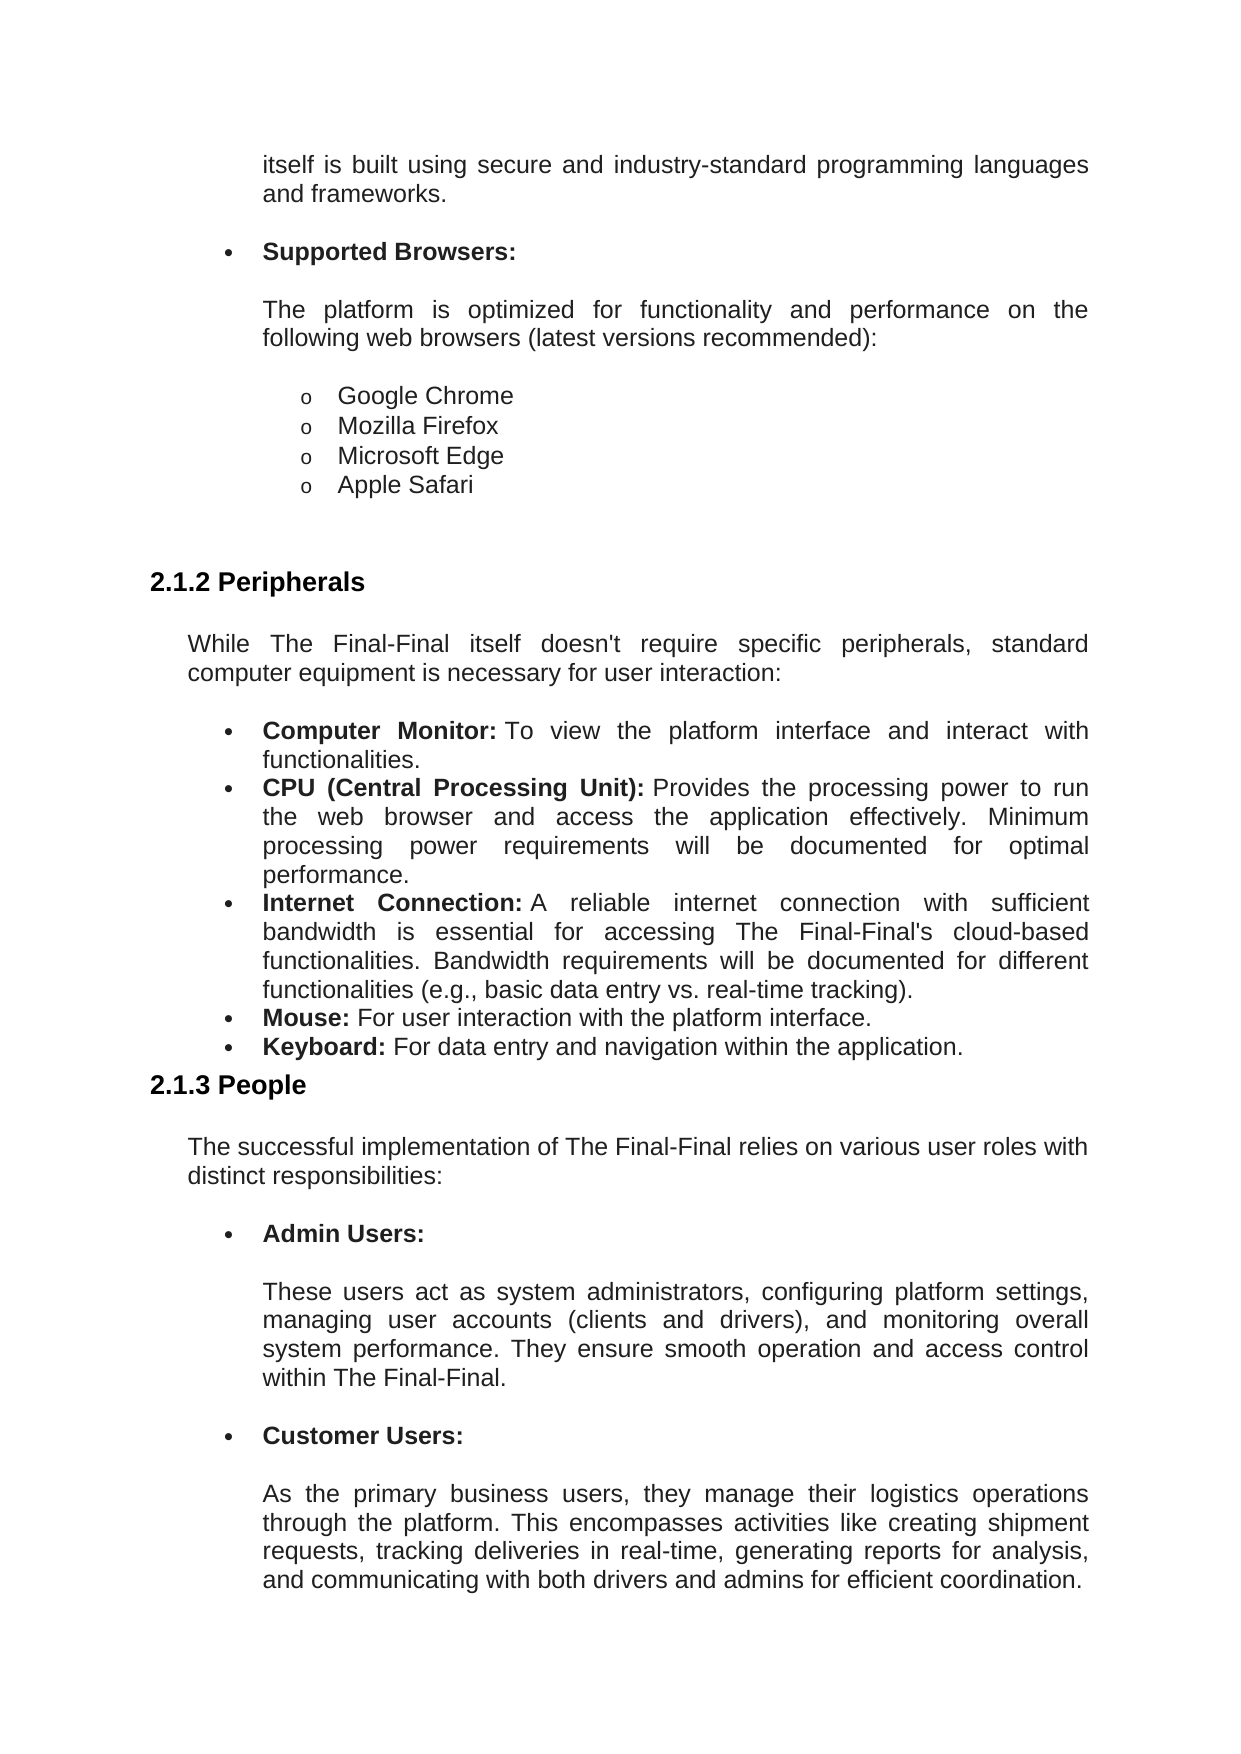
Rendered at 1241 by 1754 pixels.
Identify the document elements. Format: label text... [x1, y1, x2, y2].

list Mozilla Firefox [300, 411, 1090, 441]
list Internet Connection: A reliable internet connection with sufficient bandwidth is essential for accessing The Final-Final's cloud-based functionalities. Bandwidth requirements will be documented for different functionalities (e.g., basic data entry vs. real-time tracking). [225, 888, 1090, 1003]
list Customer Users: [225, 1421, 1090, 1449]
text The platform is optimized for functionality and performance on the following web browsers (latest versions recommended): [262, 294, 1090, 352]
text The successful implementation of The Final-Final relies on various user roles with distinct responsibilities: [187, 1132, 1090, 1189]
list Supported Browsers: [225, 237, 1090, 265]
text These users act as system administrators, configuring platform settings, managing user accounts (clients and drivers), and monitoring overall system performance. They ensure smooth operation and access control within The Final-Final. [262, 1277, 1090, 1392]
list Admin Users: [225, 1219, 1090, 1247]
list Computer Monitor: To view the platform interface and interact with functionalities. [225, 716, 1090, 773]
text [262, 150, 1090, 207]
list Google Chrome [300, 381, 1090, 411]
subtitle 2.1.3 People [150, 1069, 1090, 1100]
list Keyboard: For data entry and navigation within the application. [225, 1032, 1090, 1061]
text As the primary business users, they manage their logistics operations through the platform. This encompasses activities like creating shipment requests, tracking deliveries in real-time, generating reports for analysis, and communicating with both drivers and admins for efficient coordination. [262, 1479, 1090, 1594]
subtitle 2.1.2 Peripherals [150, 566, 1090, 597]
text While The Final-Final itself doesn't require specific peripherals, standard computer equipment is necessary for user interaction: [187, 629, 1090, 687]
list Apple Safari [300, 470, 1090, 500]
list Mouse: For user interaction with the platform interface. [225, 1003, 1090, 1032]
list CPU (Central Processing Unit): Provides the processing power to run the web browser and access the application effectively. Minimum processing power requirements will be documented for optimal performance. [225, 773, 1090, 888]
list Microsoft Edge [300, 441, 1090, 470]
